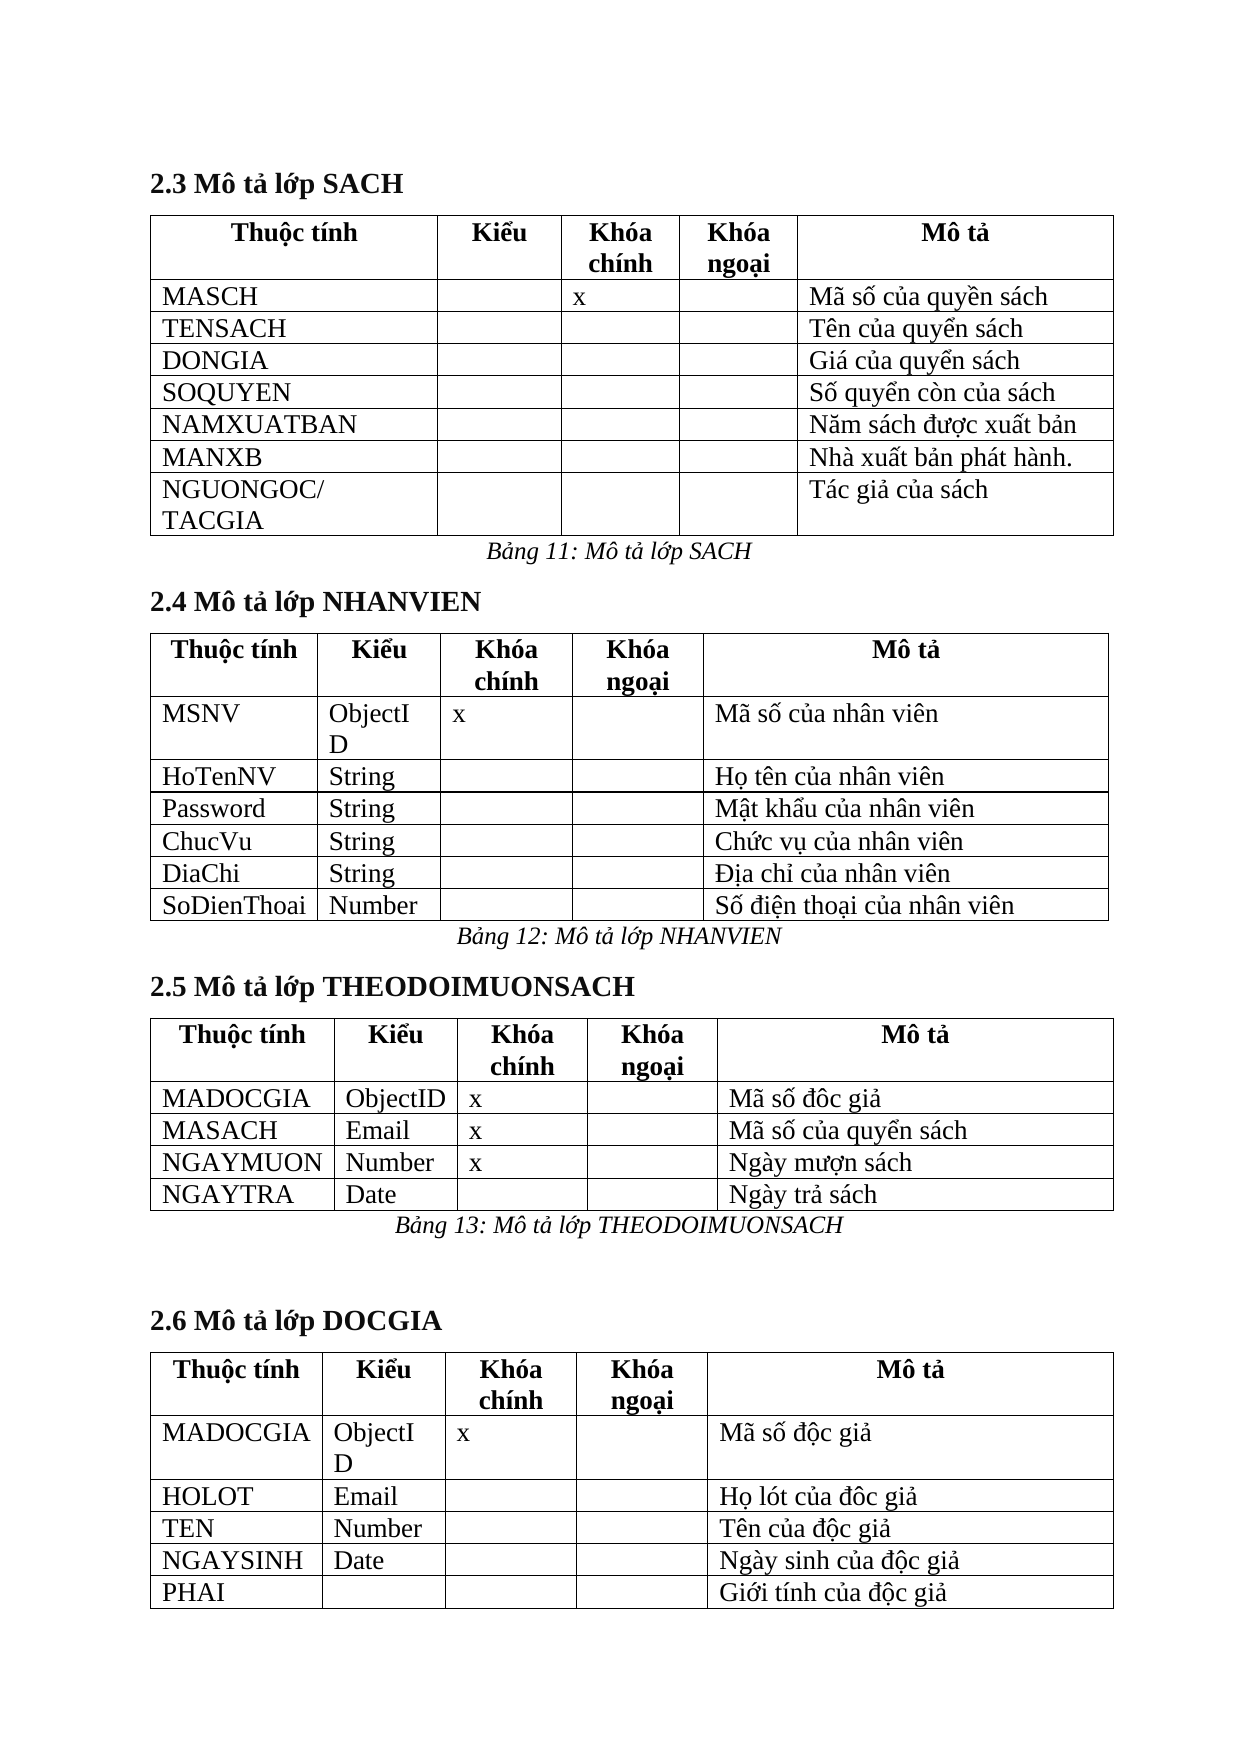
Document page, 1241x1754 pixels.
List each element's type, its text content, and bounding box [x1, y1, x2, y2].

table_cell [438, 344, 561, 375]
table_cell [562, 344, 679, 375]
table_cell [438, 280, 561, 311]
table_cell Email [335, 1114, 457, 1145]
table_cell [438, 312, 561, 343]
table_cell [446, 1544, 576, 1575]
table_cell [441, 793, 572, 823]
table_cell ChucVu [151, 825, 317, 856]
table_cell Date [335, 1179, 457, 1209]
table_cell Mã số của quyền sách [798, 280, 1113, 311]
table_header Kiểu [323, 1353, 445, 1415]
table_cell [562, 376, 679, 407]
table_cell Tên của độc giả [708, 1512, 1113, 1543]
table_cell [438, 409, 561, 439]
table_header Kiểu [335, 1019, 457, 1081]
table_header Mô tả [704, 634, 1108, 696]
table_cell String [318, 857, 440, 888]
subtitle 2.3 Mô tả lớp SACH [150, 167, 1090, 200]
table_cell Giới tính của độc giả [708, 1576, 1113, 1607]
table_cell Chức vụ của nhân viên [704, 825, 1108, 856]
subtitle 2.6 Mô tả lớp DOCGIA [150, 1303, 1090, 1337]
table_cell [680, 409, 797, 439]
table_cell DiaChi [151, 857, 317, 888]
table_cell Họ lót của đôc giả [708, 1480, 1113, 1511]
table_cell TEN [151, 1512, 322, 1543]
table_cell Number [318, 889, 440, 920]
table_cell NAMXUATBAN [151, 409, 437, 439]
table_header Thuộc tính [151, 1019, 334, 1081]
table_cell Password [151, 793, 317, 823]
table_header Thuộc tính [151, 216, 437, 279]
table_cell [588, 1179, 717, 1209]
table_cell Number [323, 1512, 445, 1543]
table_header Khóa ngoại [573, 634, 703, 696]
table_cell Họ tên của nhân viên [704, 760, 1108, 791]
table_cell [446, 1576, 576, 1607]
text Bảng 12: Mô tả lớp NHANVIEN [150, 921, 1090, 950]
subtitle 2.5 Mô tả lớp THEODOIMUONSACH [150, 969, 1090, 1002]
table_cell [577, 1512, 707, 1543]
table_cell Ngày trả sách [718, 1179, 1113, 1209]
table_cell [680, 376, 797, 407]
table_cell [458, 1179, 587, 1209]
table_cell [573, 889, 703, 920]
table_cell Ngày sinh của độc giả [708, 1544, 1113, 1575]
table_cell Số điện thoại của nhân viên [704, 889, 1108, 920]
table_cell ObjectID [335, 1082, 457, 1113]
table_cell x [458, 1146, 587, 1177]
table_cell [438, 473, 561, 535]
table_cell [446, 1512, 576, 1543]
table_cell TENSACH [151, 312, 437, 343]
table_header Khóa ngoại [680, 216, 797, 279]
table_cell Năm sách được xuất bản [798, 409, 1113, 439]
table_header Kiểu [438, 216, 561, 279]
table_cell [577, 1416, 707, 1479]
table_cell MASCH [151, 280, 437, 311]
table_cell Tác giả của sách [798, 473, 1113, 535]
table_cell [446, 1480, 576, 1511]
table_cell Mã số của quyển sách [718, 1114, 1113, 1145]
table_cell SOQUYEN [151, 376, 437, 407]
table_cell ObjectID [318, 697, 440, 759]
table_cell [680, 280, 797, 311]
table_cell SoDienThoai [151, 889, 317, 920]
table_cell Number [335, 1146, 457, 1177]
table_cell MSNV [151, 697, 317, 759]
table_header Khóa ngoại [588, 1019, 717, 1081]
table_cell HoTenNV [151, 760, 317, 791]
table_cell MASACH [151, 1114, 334, 1145]
table_cell [441, 857, 572, 888]
text Bảng 13: Mô tả lớp THEODOIMUONSACH [150, 1211, 1090, 1239]
table_cell [680, 473, 797, 535]
subtitle 2.4 Mô tả lớp NHANVIEN [150, 584, 1090, 617]
table_cell x [458, 1114, 587, 1145]
table_cell Địa chỉ của nhân viên [704, 857, 1108, 888]
table_cell MANXB [151, 441, 437, 472]
table_header Khóa ngoại [577, 1353, 707, 1415]
table_cell Tên của quyển sách [798, 312, 1113, 343]
table_cell NGAYTRA [151, 1179, 334, 1209]
table_cell x [458, 1082, 587, 1113]
table_header Mô tả [708, 1353, 1113, 1415]
table_cell [441, 889, 572, 920]
table_cell Giá của quyển sách [798, 344, 1113, 375]
table_cell DONGIA [151, 344, 437, 375]
table_cell [323, 1576, 445, 1607]
table_cell [573, 793, 703, 823]
table_cell x [446, 1416, 576, 1479]
table_cell [577, 1480, 707, 1511]
table_cell [680, 344, 797, 375]
table_cell NGAYSINH [151, 1544, 322, 1575]
table_header Khóa chính [446, 1353, 576, 1415]
table_cell [438, 441, 561, 472]
table_header Mô tả [798, 216, 1113, 279]
table_cell [588, 1114, 717, 1145]
table_cell HOLOT [151, 1480, 322, 1511]
table_cell [562, 473, 679, 535]
table_cell [680, 312, 797, 343]
table_cell [680, 441, 797, 472]
table_cell [562, 409, 679, 439]
table_cell [577, 1544, 707, 1575]
table_cell [562, 441, 679, 472]
table_cell NGAYMUON [151, 1146, 334, 1177]
table_cell Mã số đôc giả [718, 1082, 1113, 1113]
table_cell String [318, 793, 440, 823]
table_cell MADOCGIA [151, 1416, 322, 1479]
table_header Khóa chính [562, 216, 679, 279]
table_cell [441, 825, 572, 856]
table_header Kiểu [318, 634, 440, 696]
table_cell x [441, 697, 572, 759]
table_cell String [318, 825, 440, 856]
table_cell [588, 1082, 717, 1113]
table_cell Mã số của nhân viên [704, 697, 1108, 759]
table_cell [573, 760, 703, 791]
table_cell [441, 760, 572, 791]
table_cell [573, 825, 703, 856]
table_header Thuộc tính [151, 634, 317, 696]
table_header Khóa chính [441, 634, 572, 696]
table_cell [573, 697, 703, 759]
text Bảng 11: Mô tả lớp SACH [150, 536, 1090, 565]
table_cell [577, 1576, 707, 1607]
table_cell [573, 857, 703, 888]
table_cell String [318, 760, 440, 791]
table_header Khóa chính [458, 1019, 587, 1081]
table_cell MADOCGIA [151, 1082, 334, 1113]
table_cell [588, 1146, 717, 1177]
table_cell ObjectID [323, 1416, 445, 1479]
table_cell Số quyển còn của sách [798, 376, 1113, 407]
table_cell NGUONGOC/TACGIA [151, 473, 437, 535]
table_cell PHAI [151, 1576, 322, 1607]
table_cell [438, 376, 561, 407]
table_cell x [562, 280, 679, 311]
table_cell [562, 312, 679, 343]
table_header Thuộc tính [151, 1353, 322, 1415]
table_cell Mật khẩu của nhân viên [704, 793, 1108, 823]
table_cell Nhà xuất bản phát hành. [798, 441, 1113, 472]
table_cell Mã số độc giả [708, 1416, 1113, 1479]
table_cell Email [323, 1480, 445, 1511]
table_cell Date [323, 1544, 445, 1575]
table_header Mô tả [718, 1019, 1113, 1081]
table_cell Ngày mượn sách [718, 1146, 1113, 1177]
